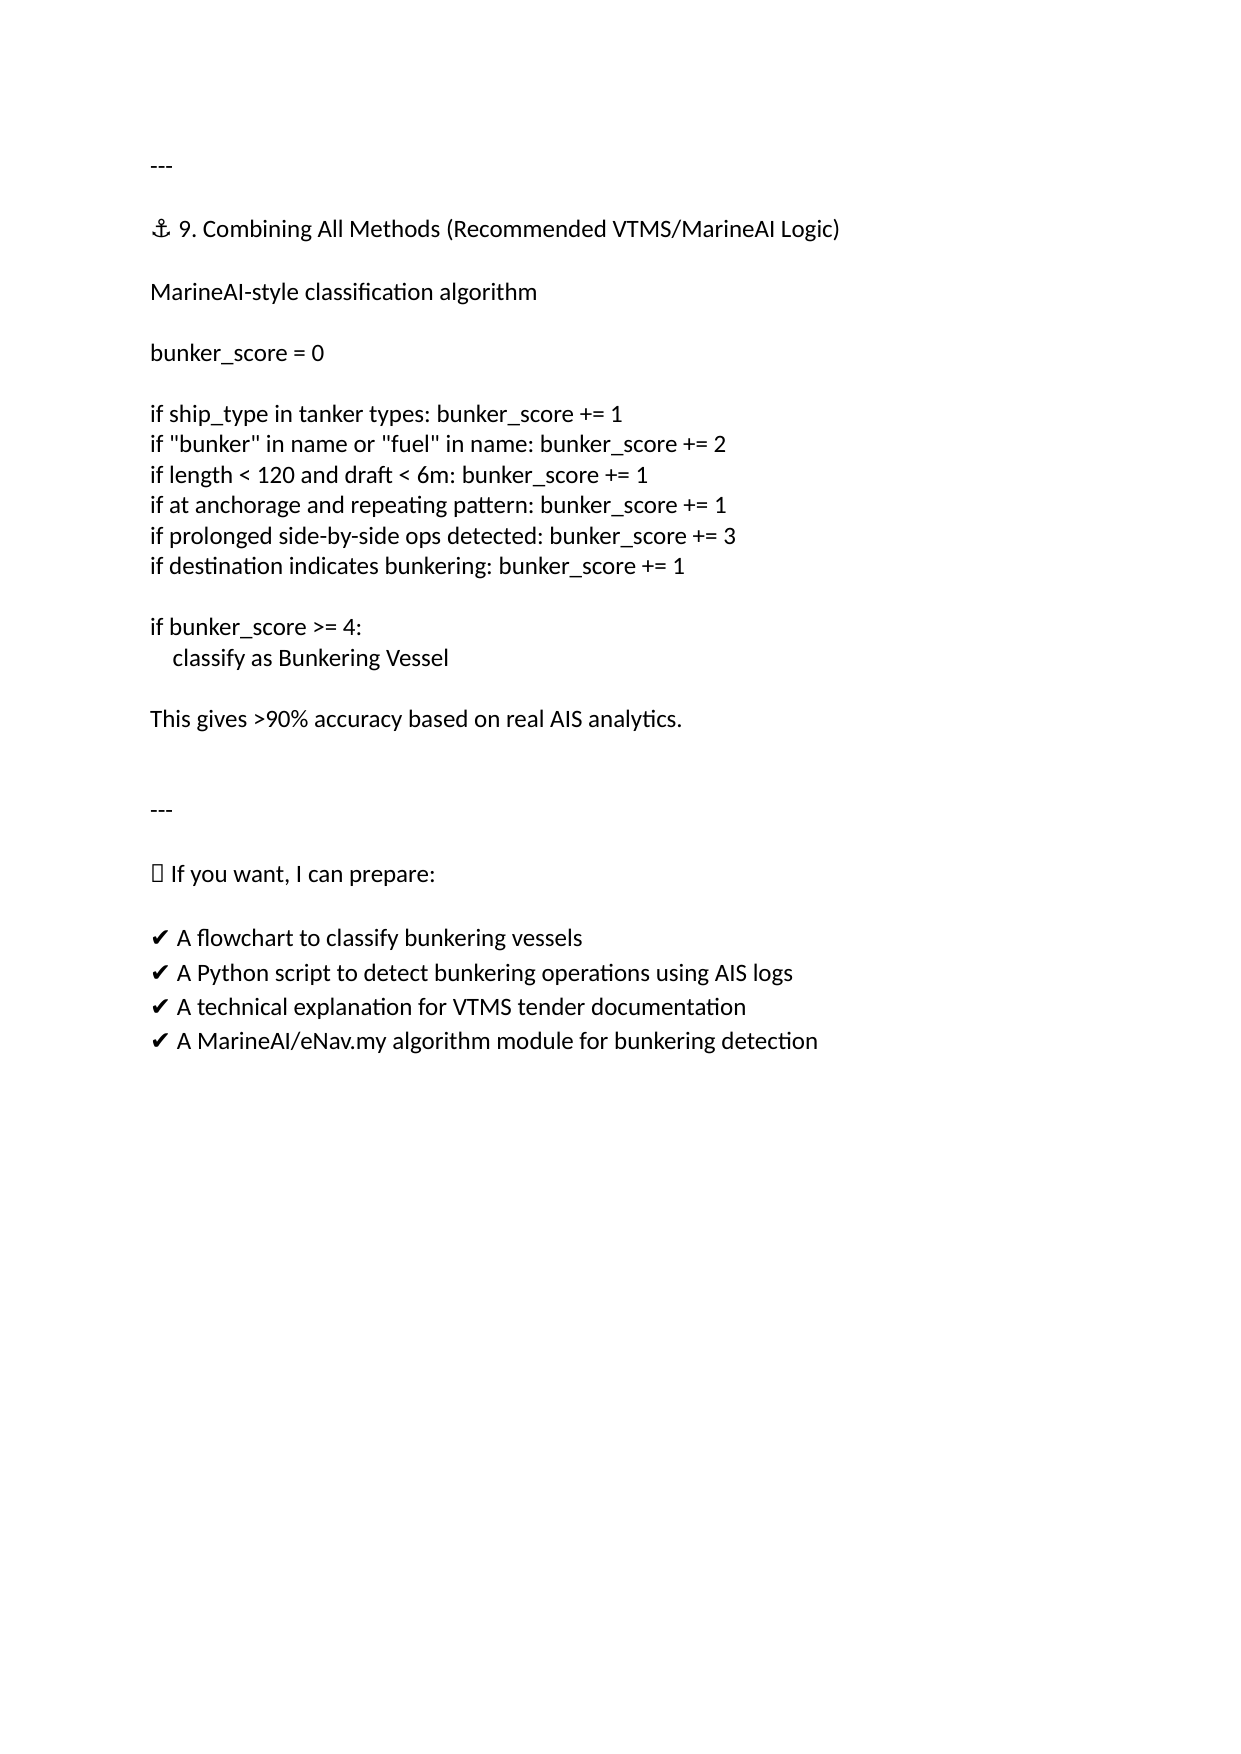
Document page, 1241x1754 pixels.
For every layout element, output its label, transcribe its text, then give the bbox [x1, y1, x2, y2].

text ✔ A Python script to detect bunkering operations using AIS logs [150, 954, 1090, 988]
text MarineAI-style classification algorithm [150, 276, 1090, 306]
text ⚓ 9. Combining All Methods (Recommended VTMS/MarineAI Logic) [150, 211, 1090, 245]
text if bunker_score >= 4: [150, 611, 1090, 642]
text This gives >90% accuracy based on real AIS analytics. [150, 703, 1090, 733]
text if destination indicates bunkering: bunker_score += 1 [150, 550, 1090, 581]
text if ship_type in tanker types: bunker_score += 1 [150, 398, 1090, 428]
text if prolonged side-by-side ops detected: bunker_score += 3 [150, 520, 1090, 550]
text ✔ A MarineAI/eNav.my algorithm module for bunkering detection [150, 1022, 1090, 1056]
text --- [150, 794, 1090, 825]
text ✔ A flowchart to classify bunkering vessels [150, 920, 1090, 954]
text if "bunker" in name or "fuel" in name: bunker_score += 2 [150, 428, 1090, 459]
text classify as Bunkering Vessel [150, 642, 1090, 672]
text if at anchorage and repeating pattern: bunker_score += 1 [150, 489, 1090, 520]
text ✅ If you want, I can prepare: [150, 856, 1090, 889]
text ✔ A technical explanation for VTMS tender documentation [150, 988, 1090, 1022]
text bunker_score = 0 [150, 337, 1090, 367]
text --- [150, 150, 1090, 181]
text if length < 120 and draft < 6m: bunker_score += 1 [150, 459, 1090, 489]
